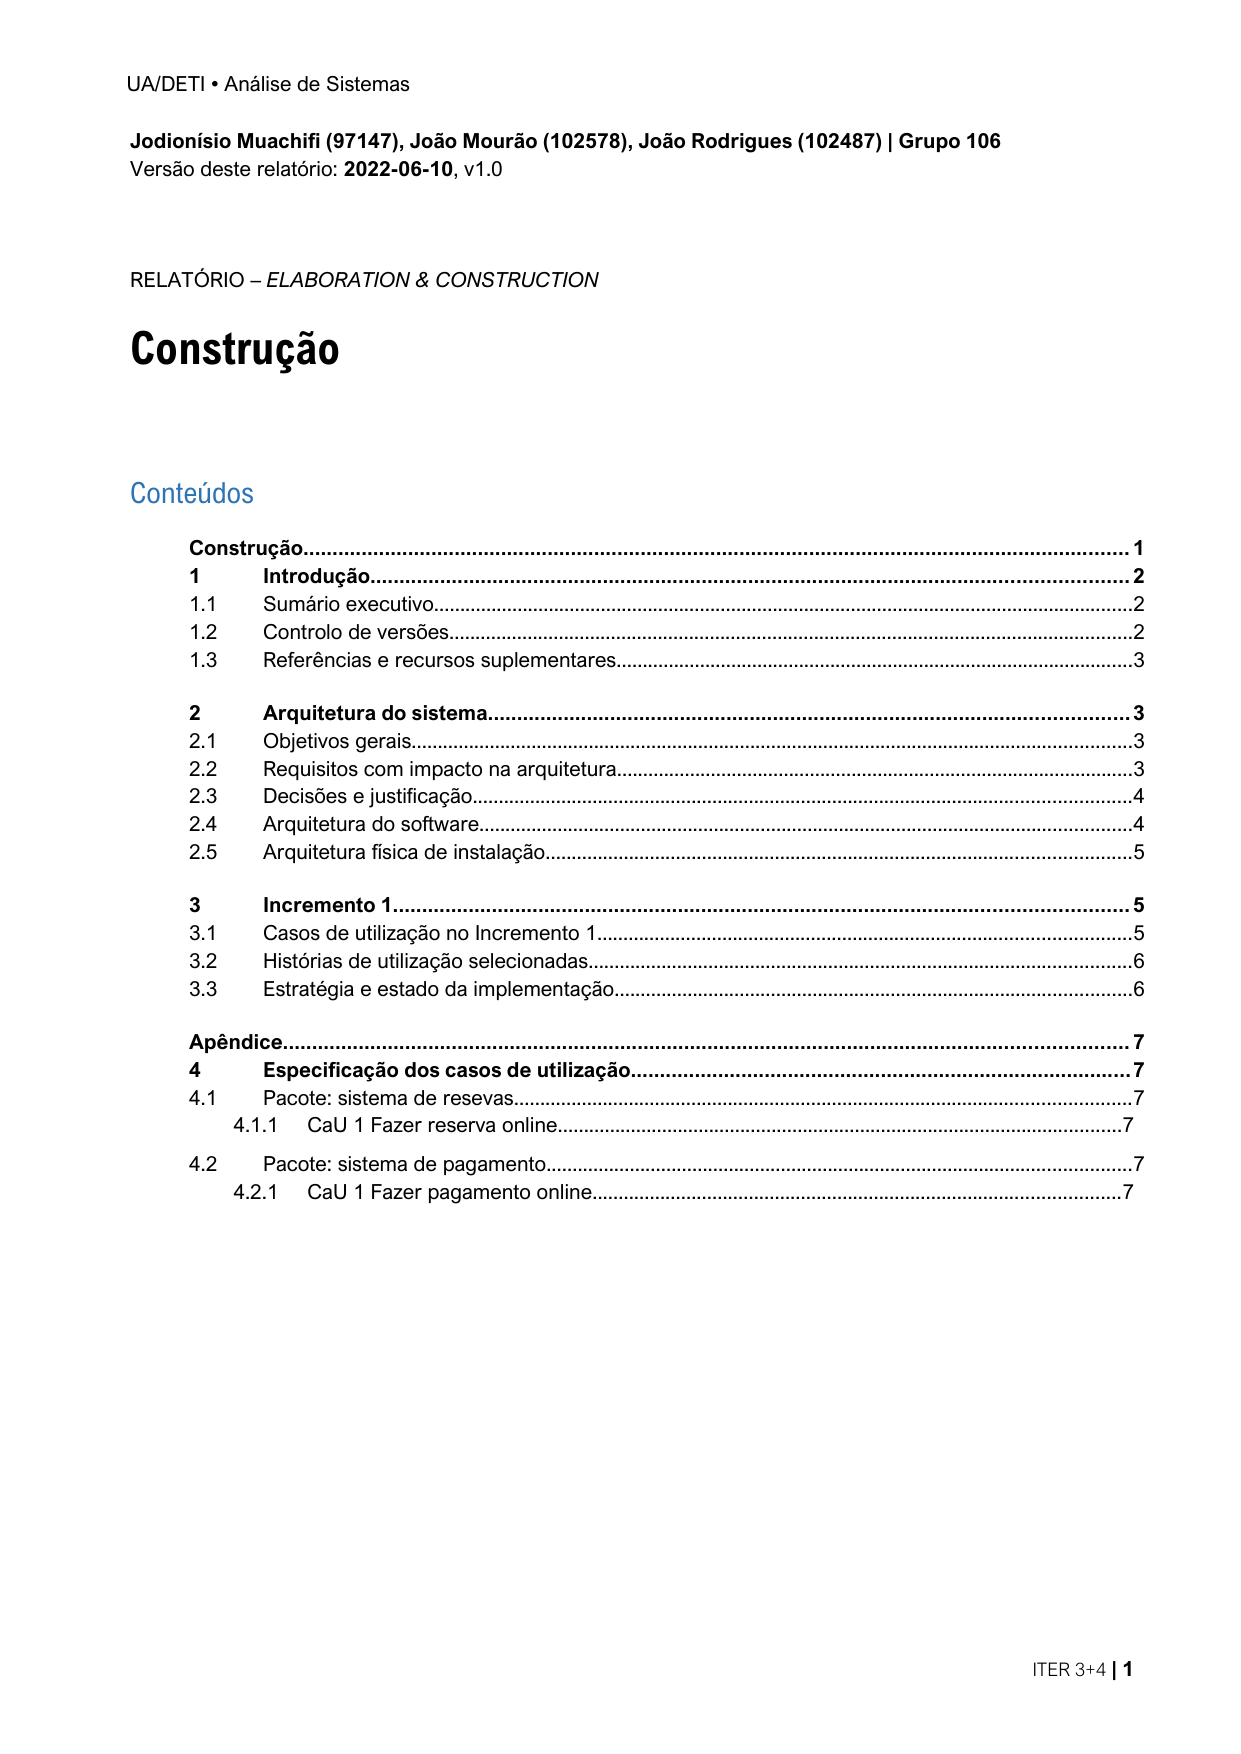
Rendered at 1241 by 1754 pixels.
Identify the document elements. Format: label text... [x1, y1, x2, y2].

text Jodionísio Muachifi (97147), João Mourão (102578), João Rodrigues (102487) | Grupo 106 [130, 128, 1134, 154]
title Construção [130, 320, 1075, 375]
text RELATÓRIO – ELABORATION & CONSTRUCTION [130, 267, 1134, 292]
text Versão deste relatório: 2022-06-10, v1.0 [130, 156, 1134, 181]
